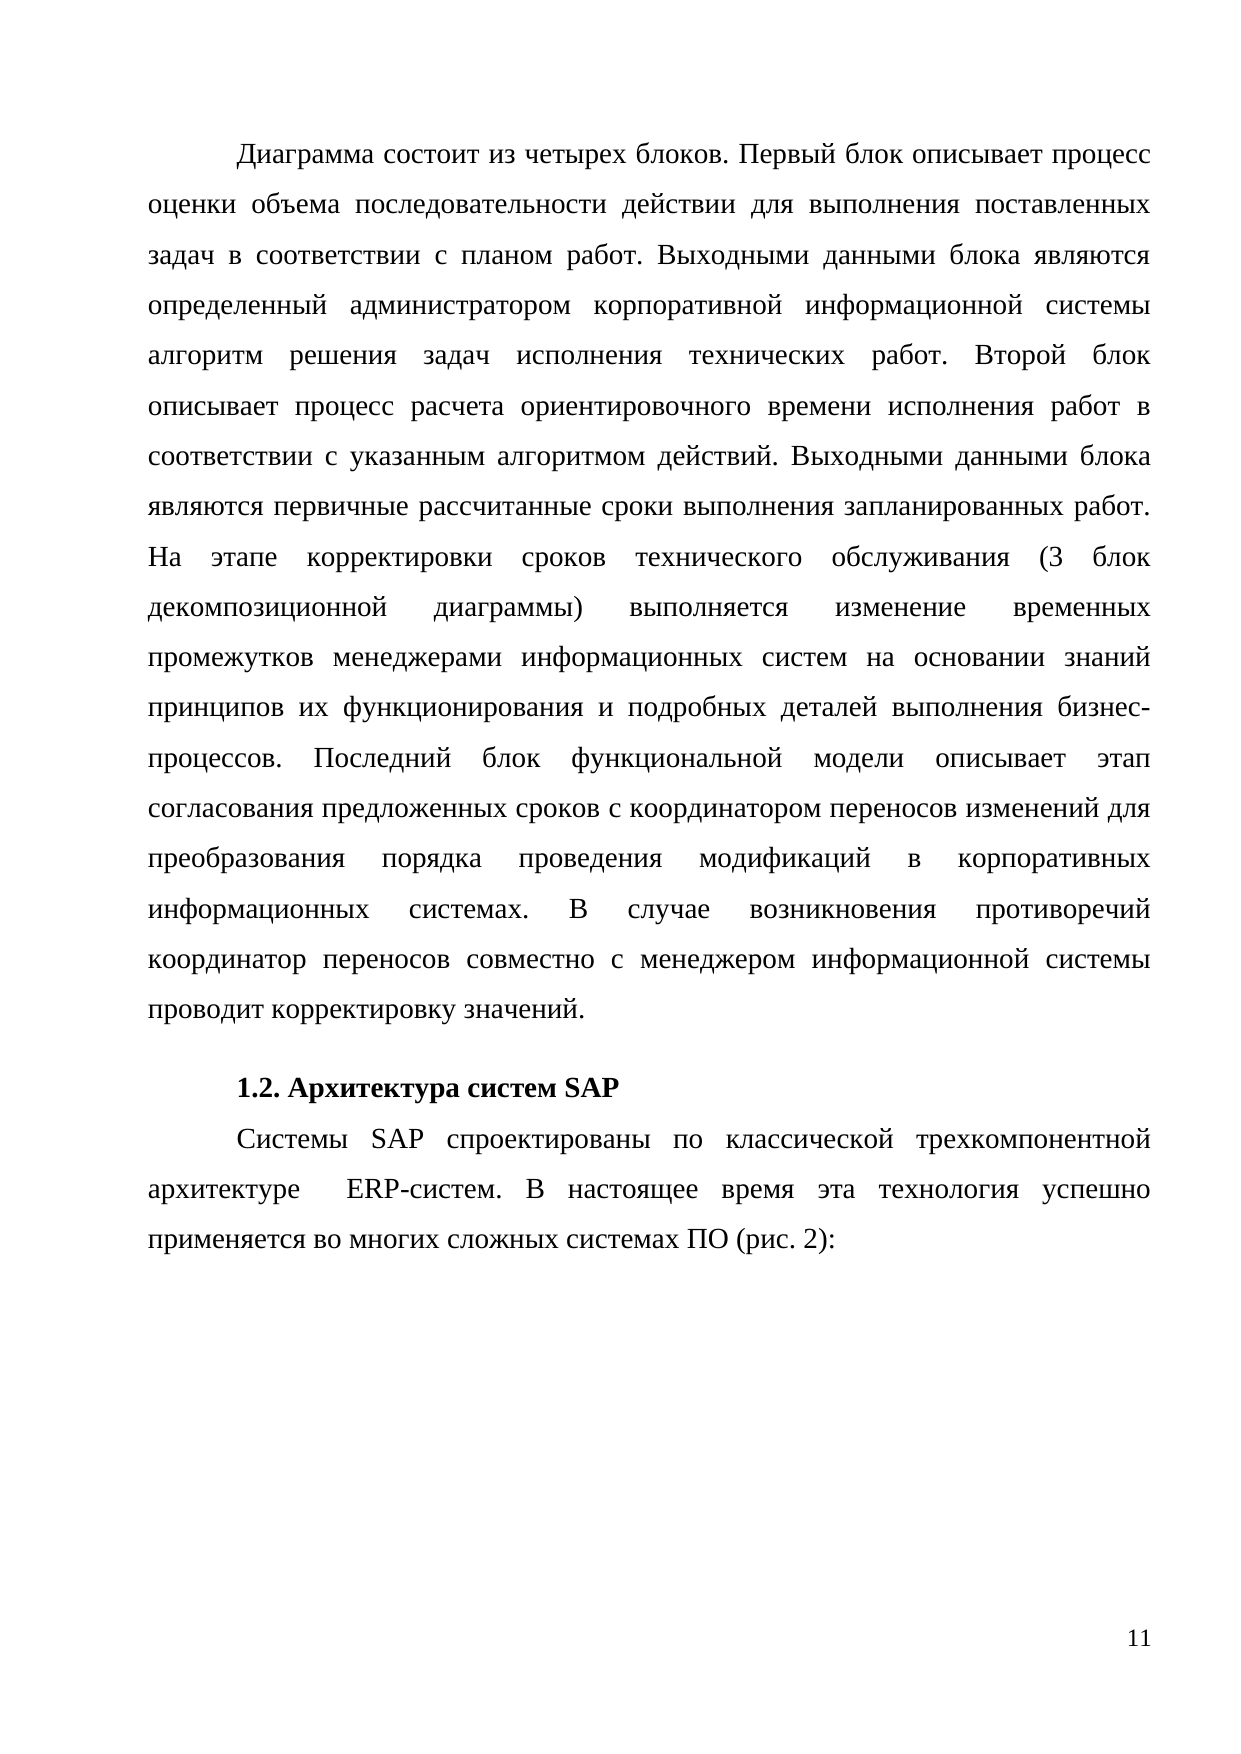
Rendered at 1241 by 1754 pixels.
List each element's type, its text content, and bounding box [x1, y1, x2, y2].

text Системы SAP спроектированы по классической трехкомпонентной архитектуре ERP-систем. В настоящее время эта технология успешно применяется во многих сложных системах ПО (рис. 2): [148, 1121, 1152, 1255]
subtitle 1.2. Архитектура систем SAP [148, 1071, 1152, 1104]
text Диаграмма состоит из четырех блоков. Первый блок описывает процесс оценки объема последовательности действии для выполнения поставленных задач в соответствии с планом работ. Выходными данными блока являются определенный администратором корпоративной информационной системы алгоритм решения задач исполнения технических работ. Второй блок описывает процесс расчета ориентировочного времени исполнения работ в соответствии с указанным алгоритмом действий. Выходными данными блока являются первичные рассчитанные сроки выполнения запланированных работ. На этапе корректировки сроков технического обслуживания (3 блок декомпозиционной диаграммы) выполняется изменение временных промежутков менеджерами информационных систем на основании знаний принципов их функционирования и подробных деталей выполнения бизнес-процессов. Последний блок функциональной модели описывает этап согласования предложенных сроков с координатором переносов изменений для преобразования порядка проведения модификаций в корпоративных информационных системах. В случае возникновения противоречий координатор переносов совместно с менеджером информационной системы проводит корректировку значений. [148, 136, 1152, 1025]
